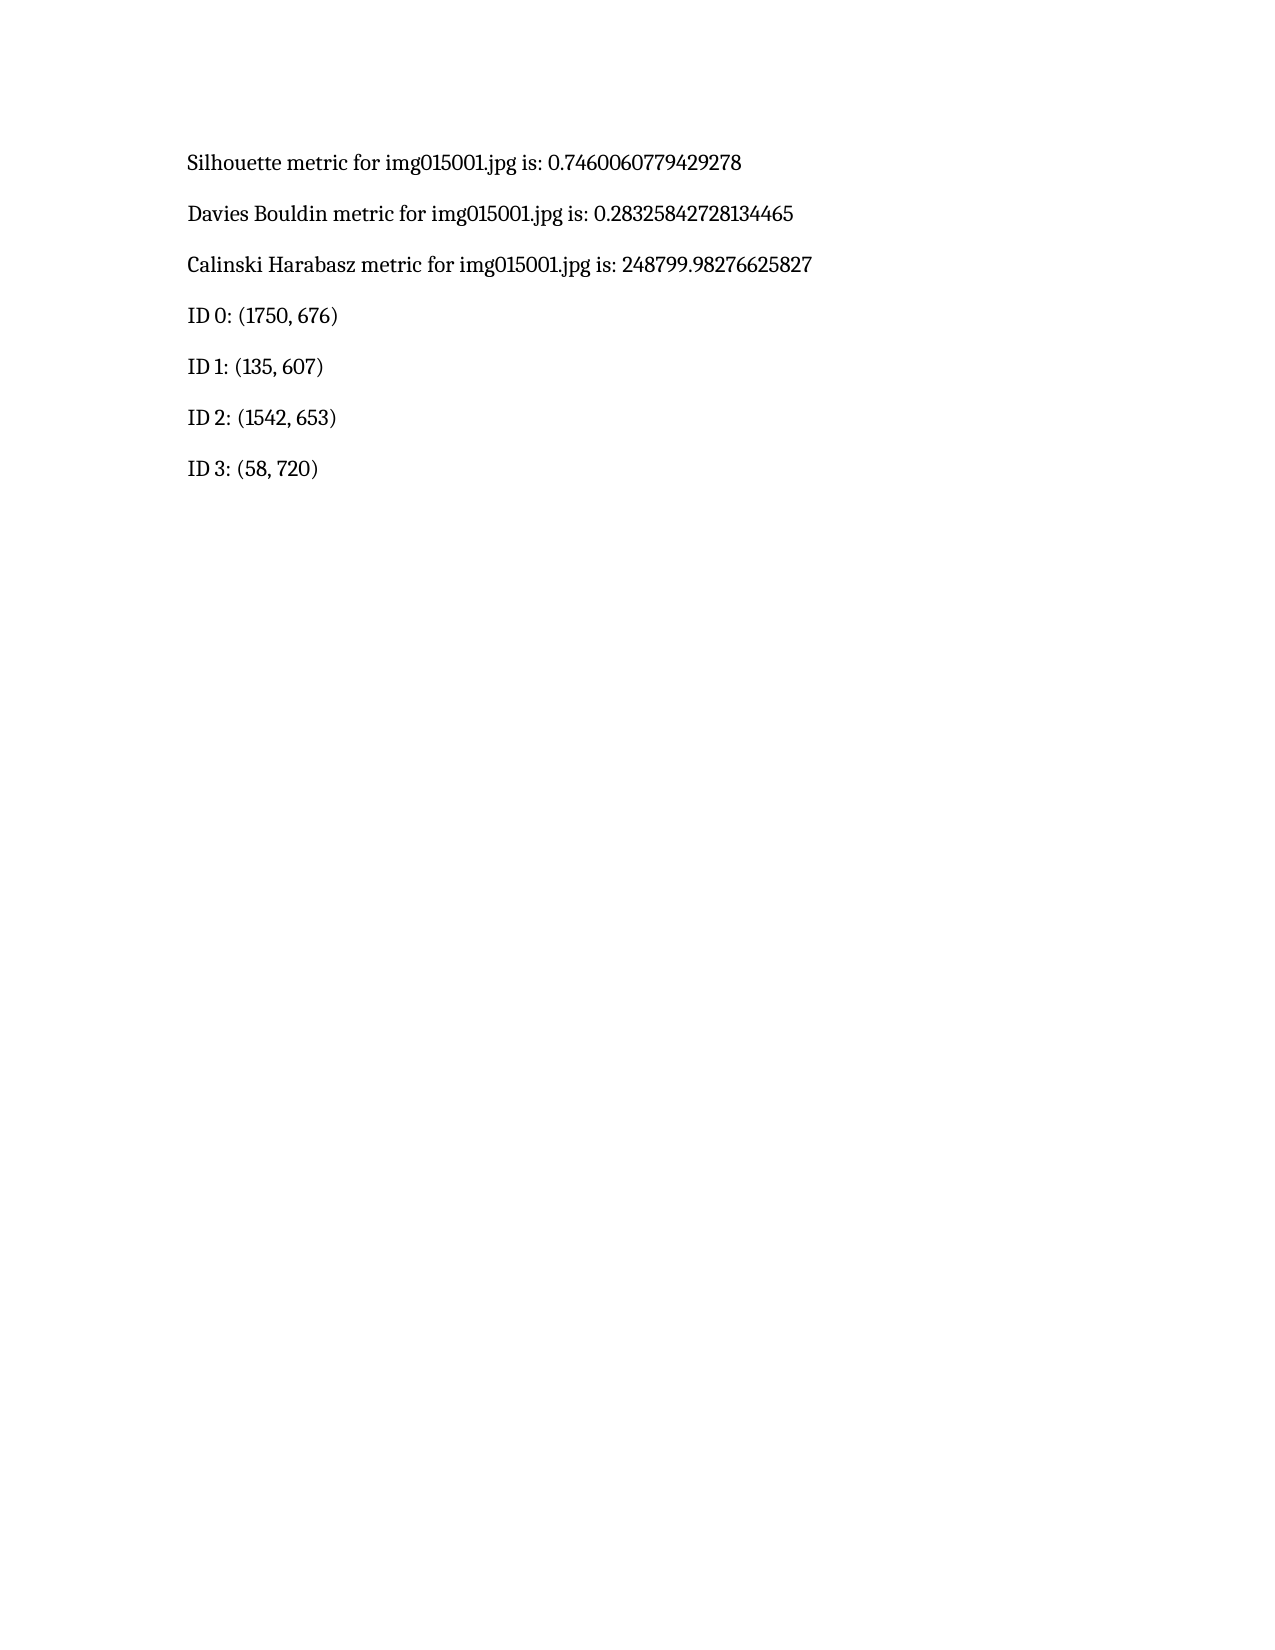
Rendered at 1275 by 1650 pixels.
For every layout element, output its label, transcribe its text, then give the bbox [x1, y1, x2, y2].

text Davies Bouldin metric for img015001.jpg is: 0.28325842728134465 [187, 201, 1087, 227]
text ID 2: (1542, 653) [187, 405, 1087, 432]
text ID 1: (135, 607) [187, 354, 1087, 381]
text ID 3: (58, 720) [187, 456, 1087, 483]
text Silhouette metric for img015001.jpg is: 0.7460060779429278 [187, 150, 1087, 176]
text Calinski Harabasz metric for img015001.jpg is: 248799.98276625827 [187, 252, 1087, 278]
text ID 0: (1750, 676) [187, 303, 1087, 329]
